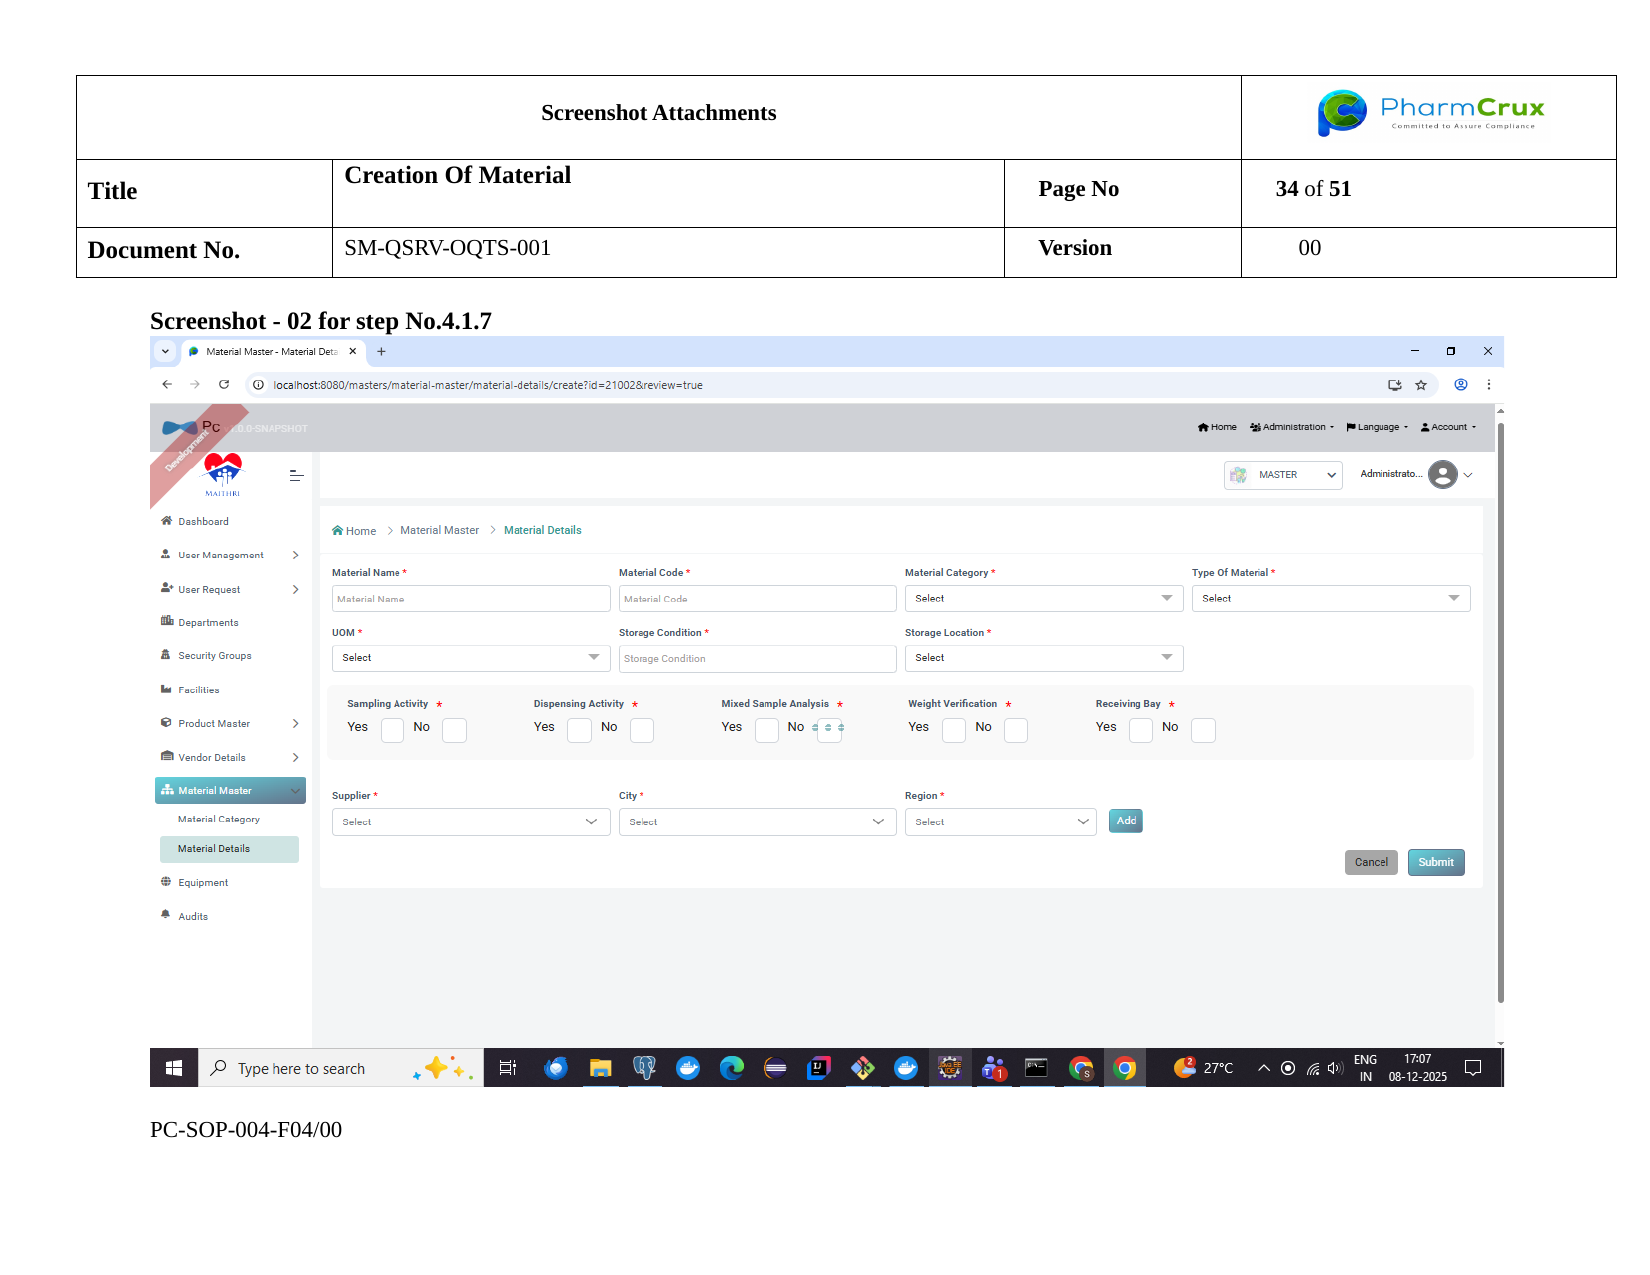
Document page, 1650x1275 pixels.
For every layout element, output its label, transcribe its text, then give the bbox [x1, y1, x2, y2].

text Screenshot - 02 for step No.4.1.7 [150, 306, 1500, 336]
picture [1307, 82, 1551, 143]
picture [150, 336, 1505, 1087]
